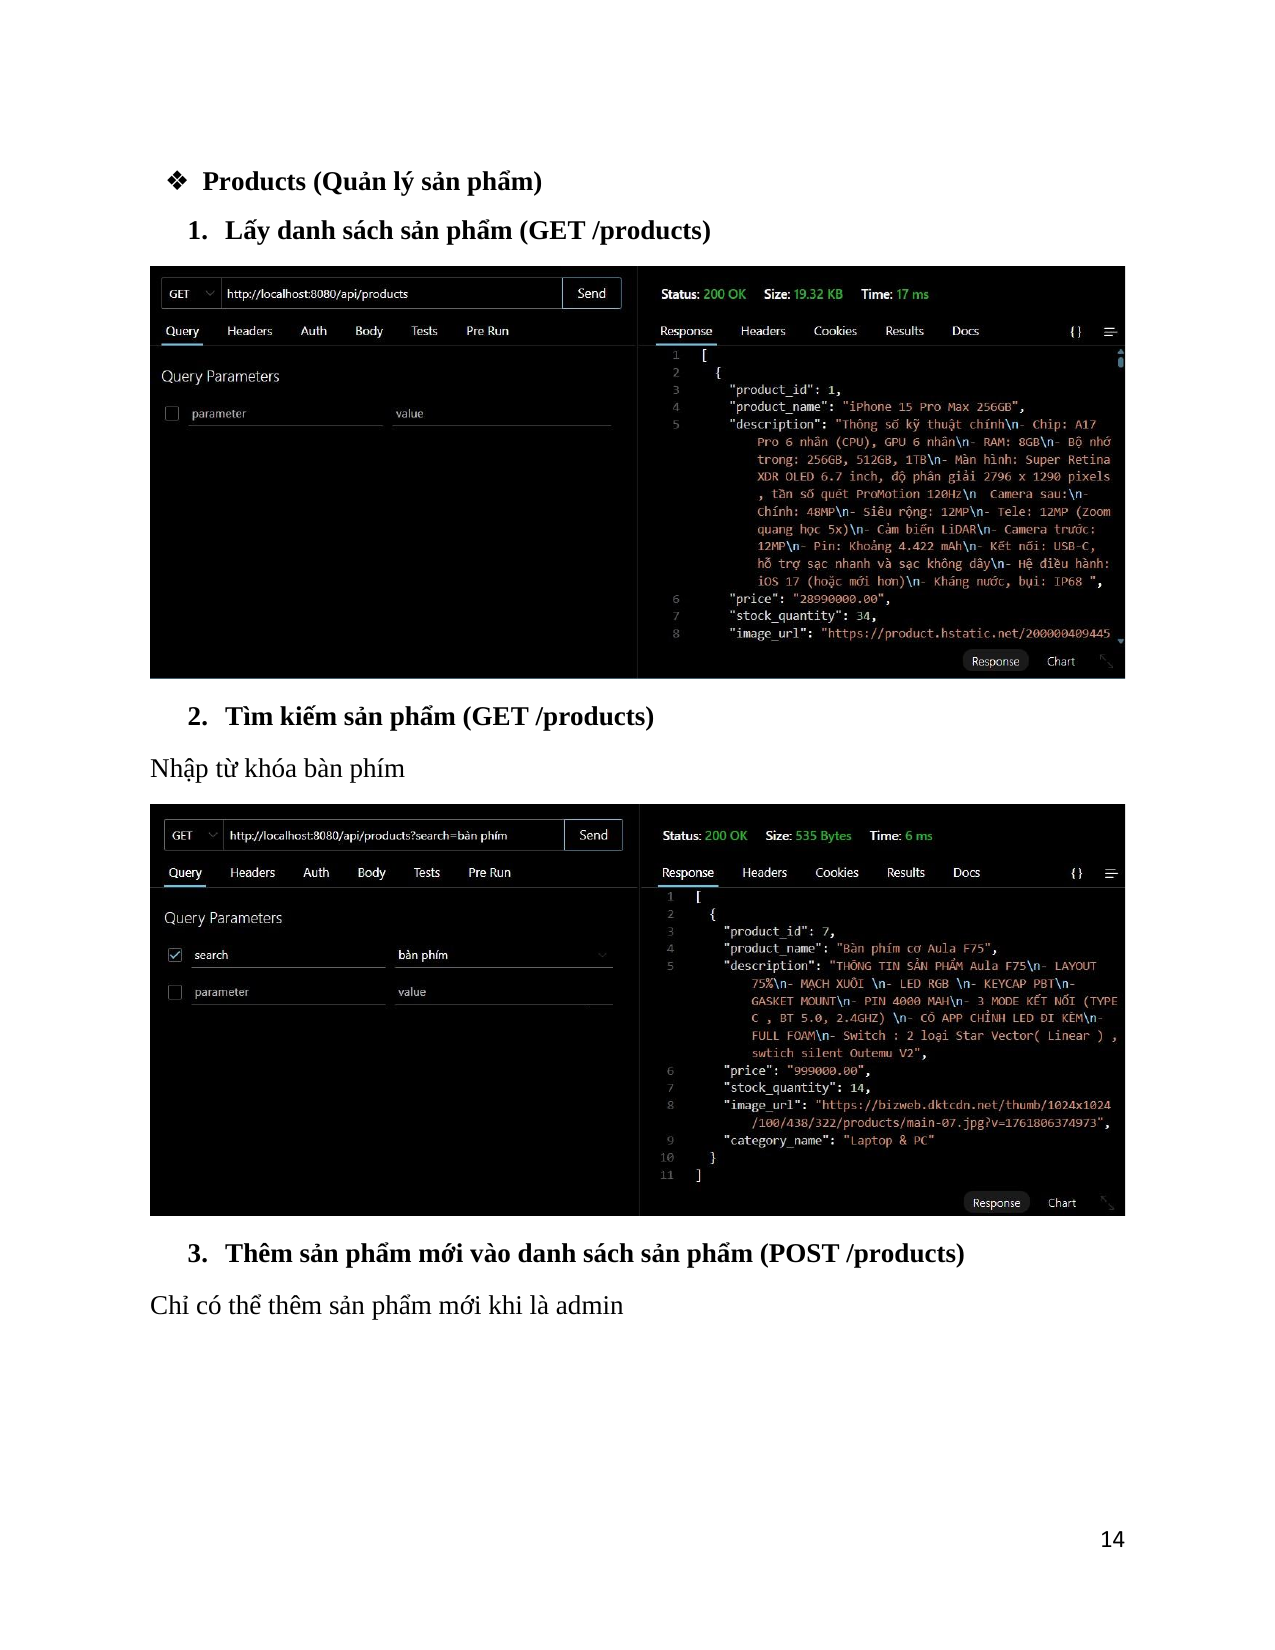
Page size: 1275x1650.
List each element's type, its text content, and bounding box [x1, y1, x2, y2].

list Tìm kiếm sản phẩm (GET /products) [187, 700, 1125, 731]
list Lấy danh sách sản phẩm (GET /products) [187, 214, 1125, 245]
list Products (Quản lý sản phẩm) [165, 150, 1125, 206]
picture [150, 266, 1125, 679]
text Chỉ có thể thêm sản phẩm mới khi là admin [150, 1289, 1125, 1321]
text Nhập từ khóa bàn phím [150, 752, 1125, 783]
list Thêm sản phẩm mới vào danh sách sản phẩm (POST /products) [187, 1237, 1125, 1268]
picture [150, 804, 1125, 1216]
